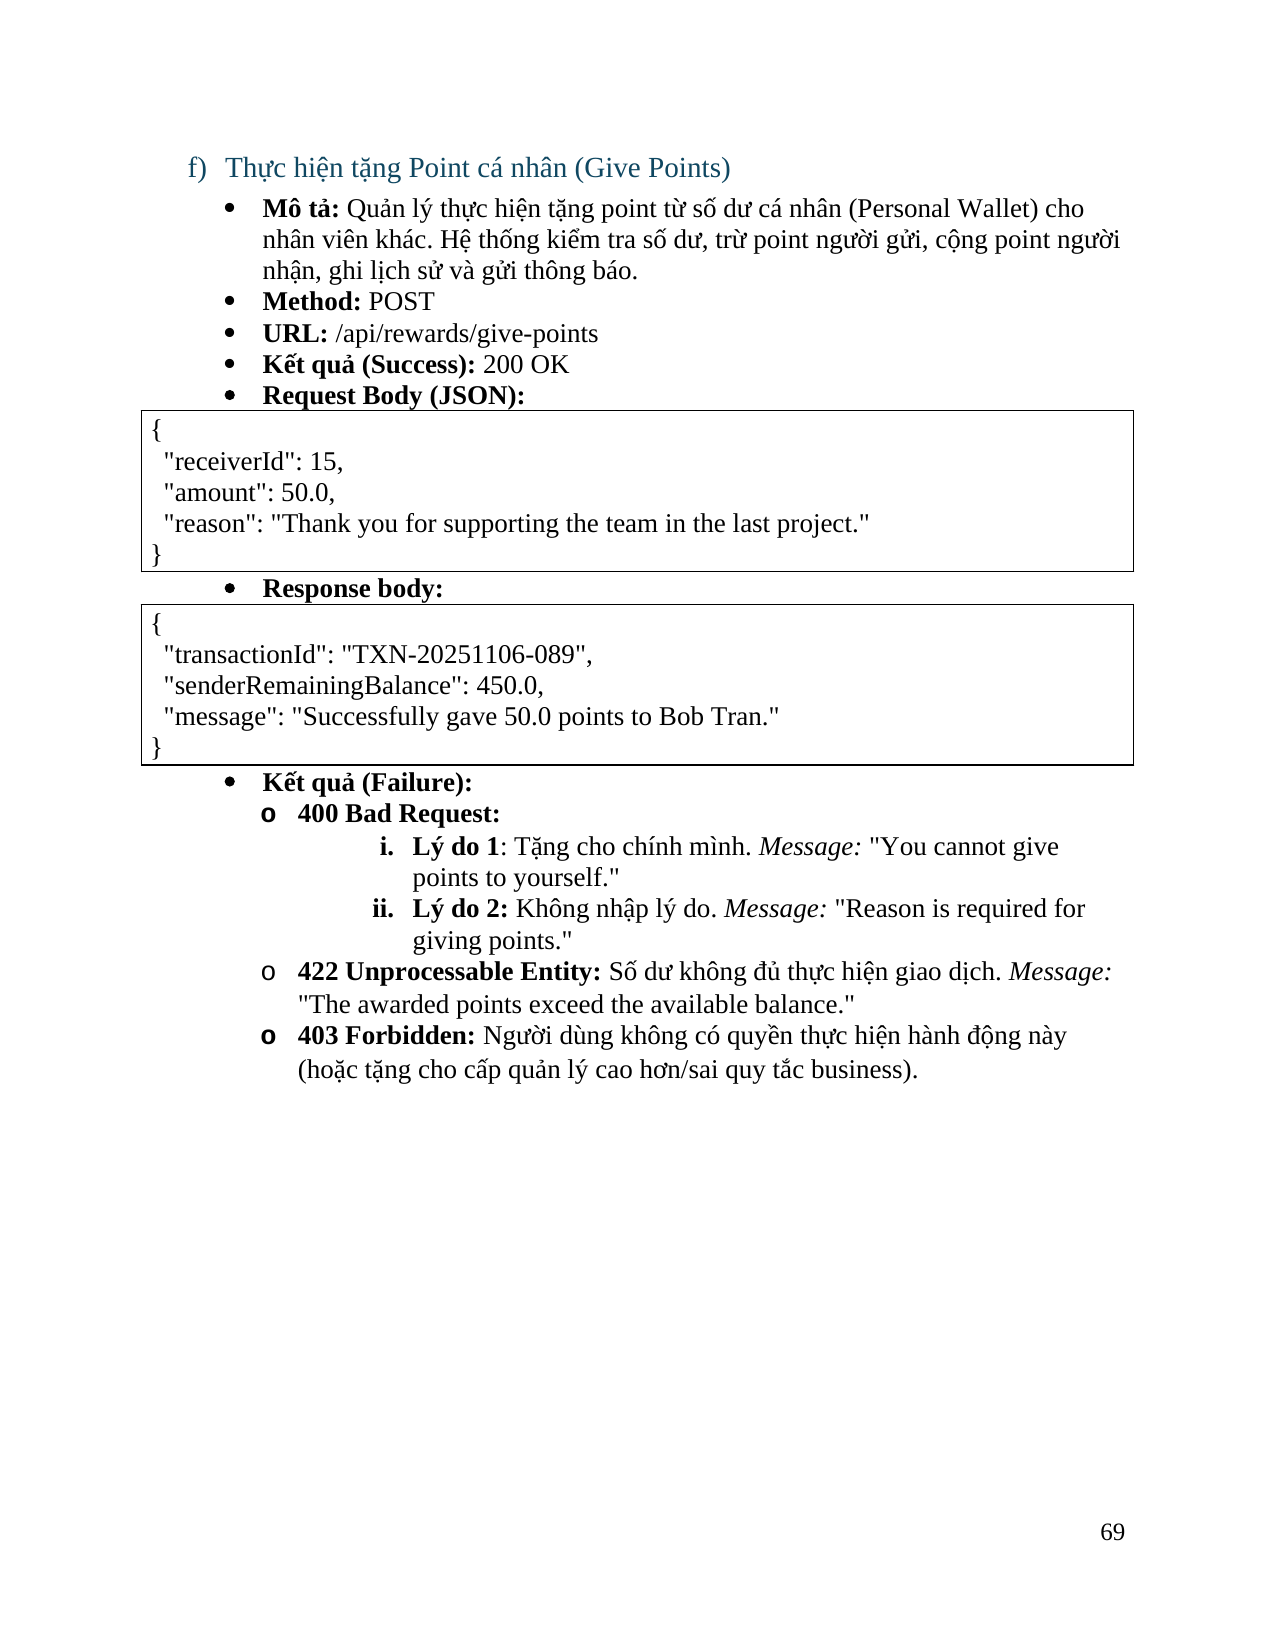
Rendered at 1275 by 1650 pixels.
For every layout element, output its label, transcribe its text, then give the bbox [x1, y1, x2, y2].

text } [142, 728, 1133, 764]
text "senderRemainingBalance": 450.0, [150, 669, 1125, 700]
list Request Body (JSON): [225, 379, 1125, 410]
list URL: /api/rewards/give-points [225, 317, 1125, 348]
text } [142, 535, 1133, 571]
text "amount": 50.0, [150, 476, 1125, 507]
text "receiverId": 15, [150, 445, 1125, 476]
text { [142, 605, 1133, 638]
list 403 Forbidden: Người dùng không có quyền thực hiện hành động này (hoặc tặng cho cấp quản lý cao hơn/sai quy tắc business). [260, 1019, 1125, 1084]
list Kết quả (Failure): [225, 766, 1125, 797]
text "transactionId": "TXN-20251106-089", [150, 638, 1125, 669]
list Method: POST [225, 285, 1125, 317]
list Lý do 2: Không nhập lý do. Message: "Reason is required for giving points." [394, 893, 1125, 955]
list 422 Unprocessable Entity: Số dư không đủ thực hiện giao dịch. Message: "The awarded points exceed the available balance." [260, 955, 1125, 1019]
list Lý do 1: Tặng cho chính mình. Message: "You cannot give points to yourself." [394, 830, 1125, 893]
list Mô tả: Quản lý thực hiện tặng point từ số dư cá nhân (Personal Wallet) cho nhân viên khác. Hệ thống kiểm tra số dư, trừ point người gửi, cộng point người nhận, ghi lịch sử và gửi thông báo. [225, 192, 1125, 285]
text "message": "Successfully gave 50.0 points to Bob Tran." [150, 700, 1125, 728]
list Response body: [225, 572, 1125, 604]
text { [142, 411, 1133, 445]
list Kết quả (Success): 200 OK [225, 348, 1125, 379]
subtitle Thực hiện tặng Point cá nhân (Give Points) [187, 150, 1125, 183]
text "reason": "Thank you for supporting the team in the last project." [150, 507, 1125, 535]
list 400 Bad Request: [260, 797, 1125, 830]
